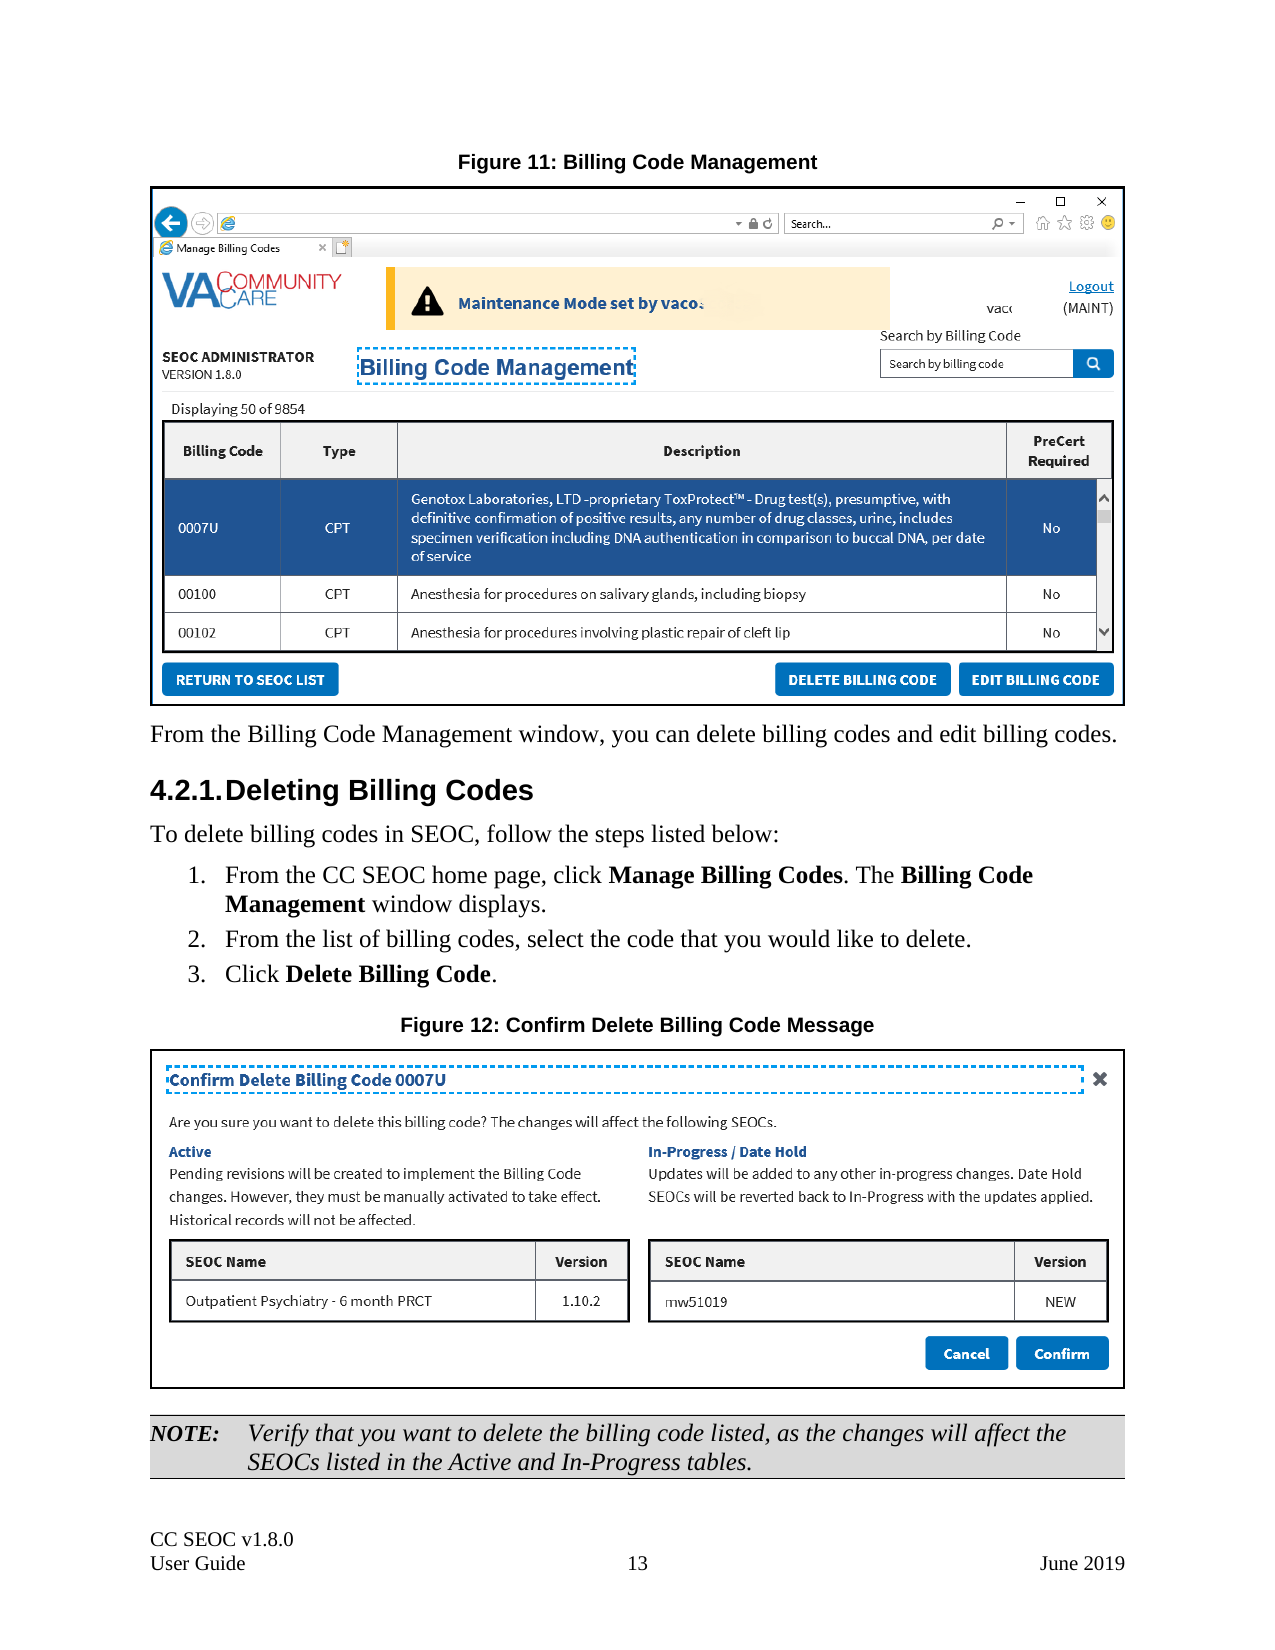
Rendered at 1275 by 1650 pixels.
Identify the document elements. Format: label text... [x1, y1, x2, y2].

text Figure 11: Billing Code Management [150, 150, 1125, 174]
picture [152, 189, 1123, 704]
text Figure 12: Confirm Delete Billing Code Message [150, 1012, 1125, 1036]
text Verify that you want to delete the billing code listed, as the changes will affect the SEOCs listed in the Active and In-Progress tables. [150, 1416, 1125, 1478]
subtitle Deleting Billing Codes [150, 773, 1125, 806]
list From the CC SEOC home page, click Manage Billing Codes. The Billing Code Management window displays. [187, 860, 1125, 917]
picture [152, 1051, 1123, 1387]
text To delete billing codes in SEOC, follow the steps listed below: [150, 819, 1125, 847]
list From the list of billing codes, select the code that you would like to delete. [187, 924, 1125, 952]
text From the Billing Code Management window, you can delete billing codes and edit billing codes. [150, 719, 1125, 748]
list Click Delete Billing Code. [187, 959, 1125, 987]
